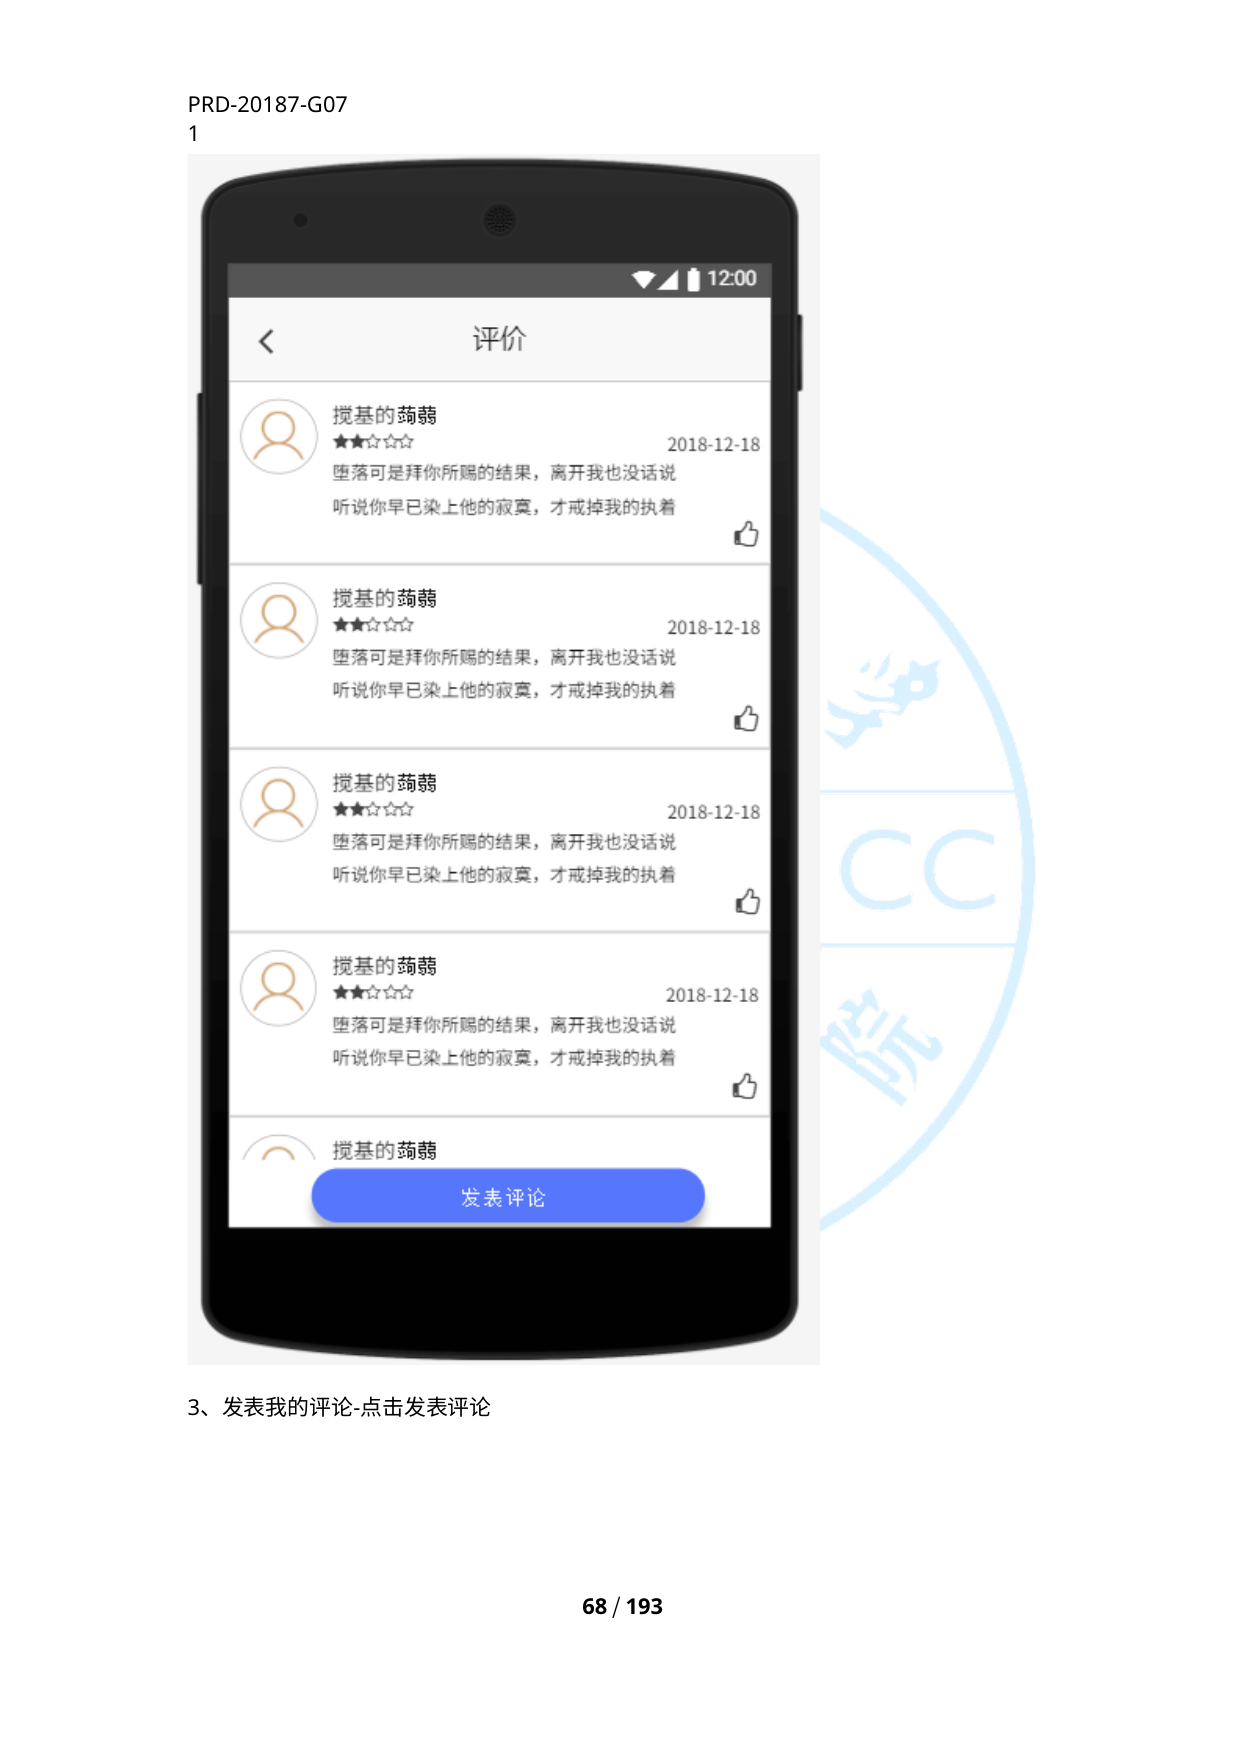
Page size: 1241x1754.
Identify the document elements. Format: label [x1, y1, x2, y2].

picture [187, 154, 821, 1365]
